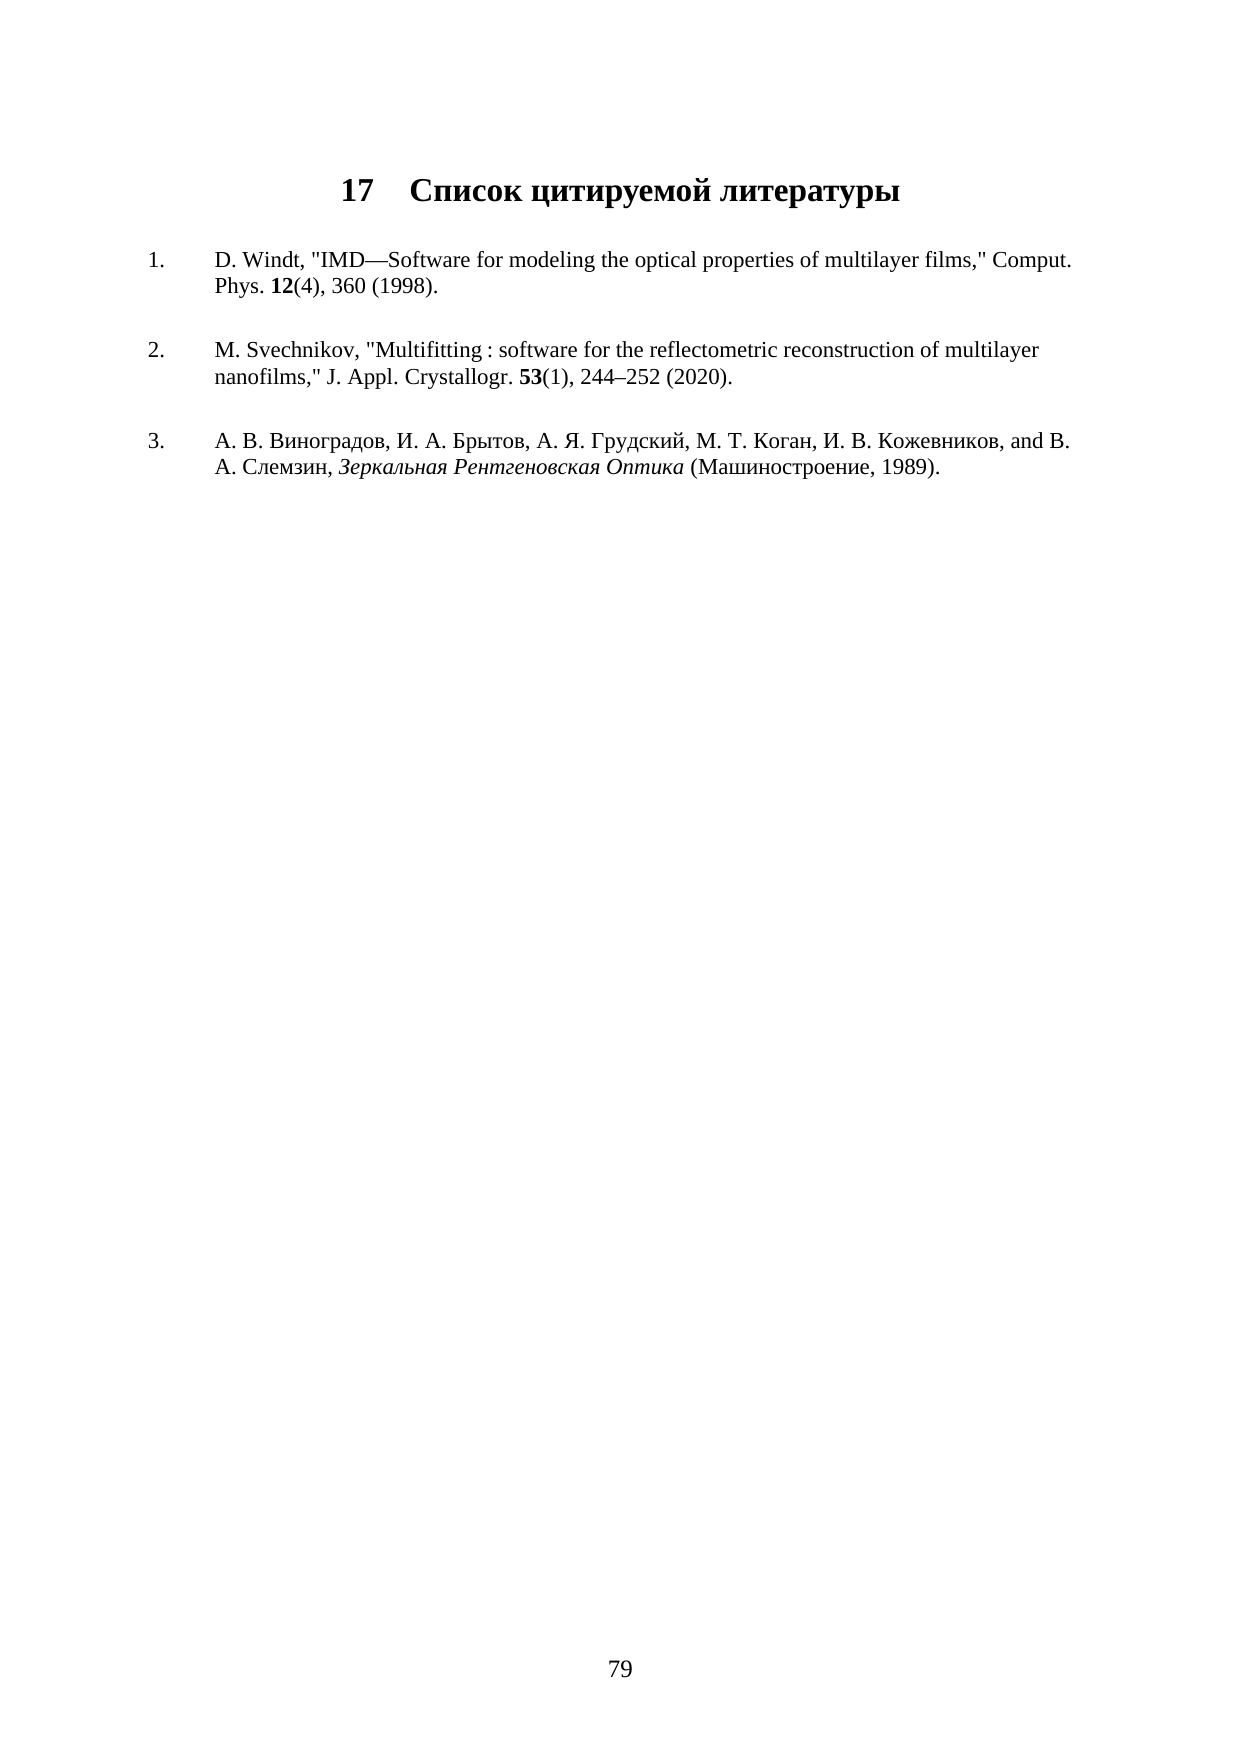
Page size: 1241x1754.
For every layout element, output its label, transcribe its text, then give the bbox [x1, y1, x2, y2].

text 3. А. В. Виноградов, И. А. Брытов, А. Я. Грудский, М. Т. Коган, И. В. Кожевников, and В. А. Слемзин, Зеркальная Рентгеновская Оптика (Машиностроение, 1989). [148, 427, 1093, 479]
text 1. D. Windt, "IMD—Software for modeling the optical properties of multilayer films," Comput. Phys. 12(4), 360 (1998). [148, 246, 1093, 299]
text 2. M. Svechnikov, "Multifitting : software for the reflectometric reconstruction of multilayer nanofilms," J. Appl. Crystallogr. 53(1), 244–252 (2020). [148, 336, 1093, 389]
subtitle Список цитируемой литературы [148, 170, 1093, 209]
